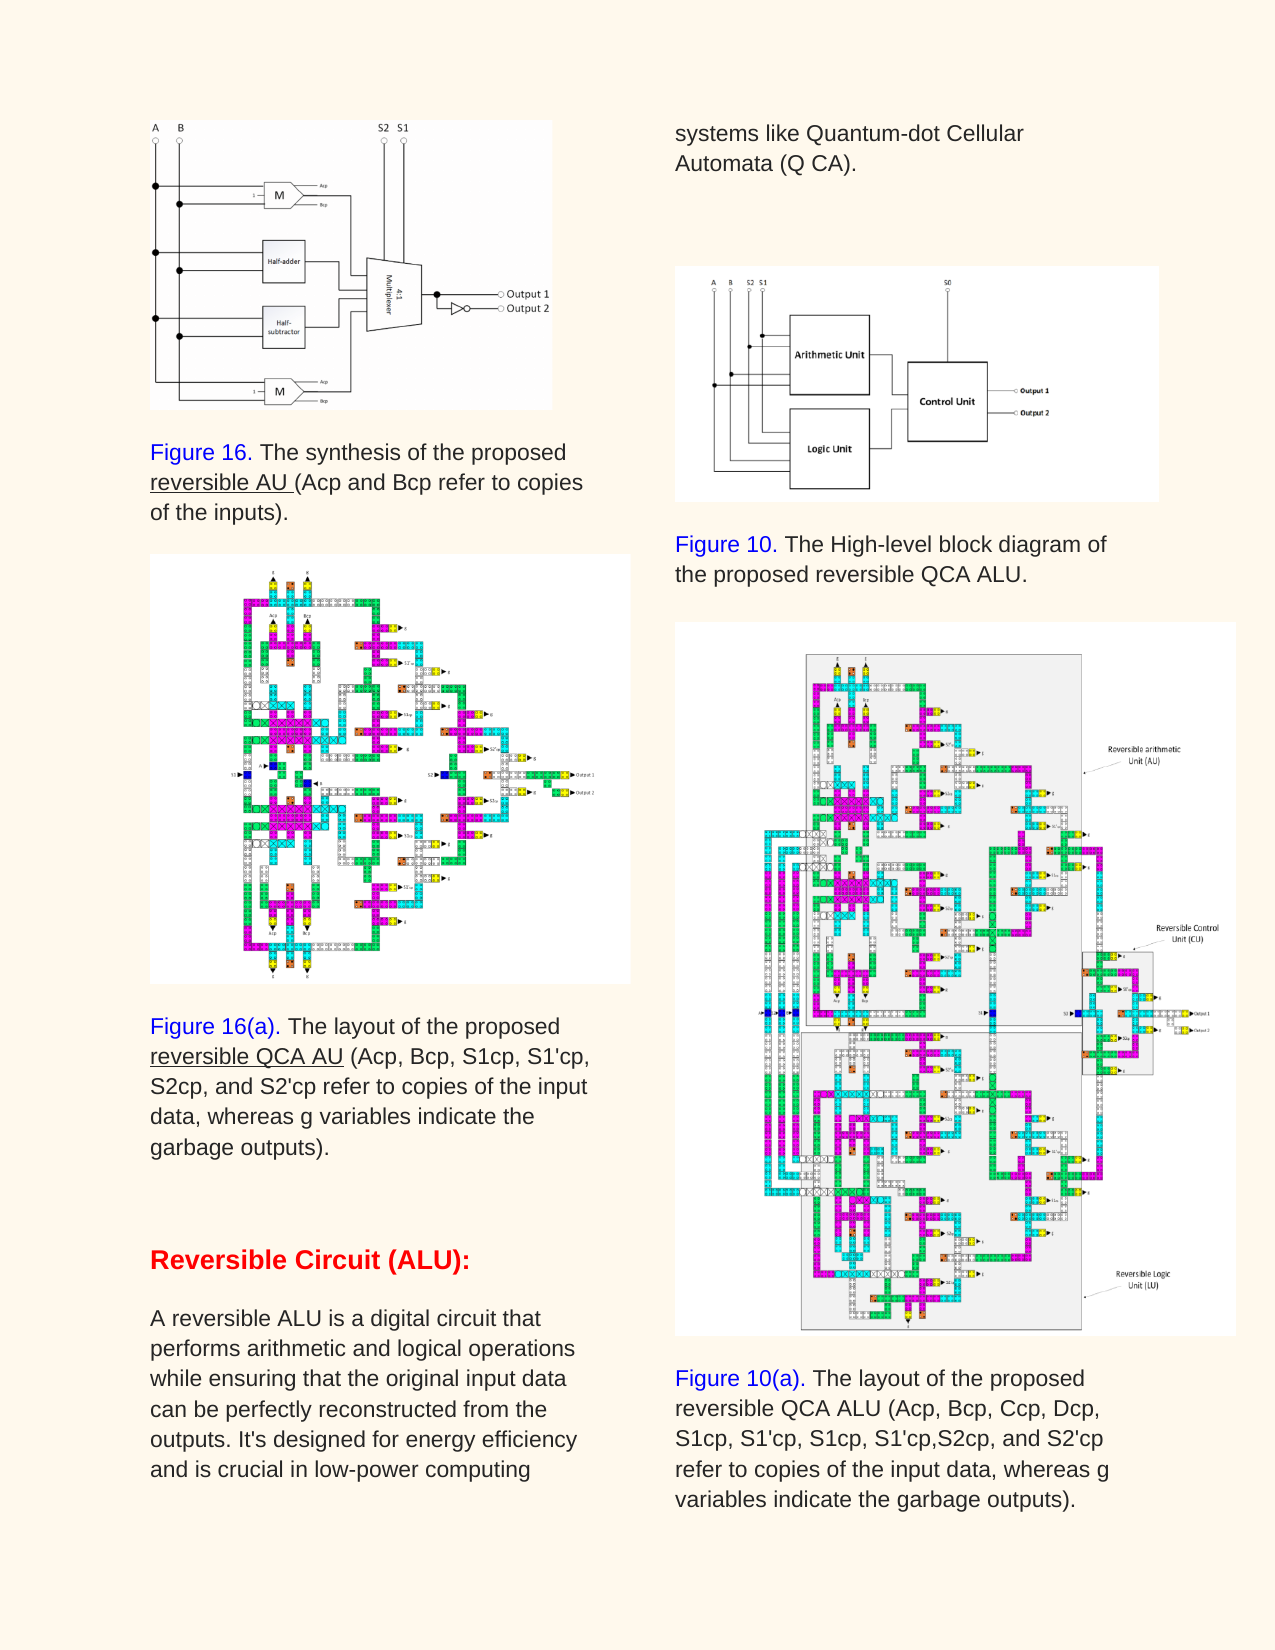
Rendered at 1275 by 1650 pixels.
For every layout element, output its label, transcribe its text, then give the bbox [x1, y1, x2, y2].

picture [675, 622, 1236, 1336]
text Figure 10. The High-level block diagram of the proposed reversible QCA ALU. [675, 531, 1125, 622]
text Reversible Circuit (ALU): [150, 1244, 600, 1275]
text A reversible ALU is a digital circuit that performs arithmetic and logical operations while ensuring that the original input data can be perfectly reconstructed from the outputs. It's designed for energy efficiency and is crucial in low-power computing systems like Quantum-dot Cellular Automata (Q CA). [150, 1305, 600, 1482]
text A reversible ALU is a digital circuit that performs arithmetic and logical operations while ensuring that the original input data can be perfectly reconstructed from the outputs. It's designed for energy efficiency and is crucial in low-power computing systems like Quantum-dot Cellular Automata (Q CA). [675, 120, 1125, 177]
picture [150, 120, 553, 410]
text Figure 10(a). The layout of the proposed reversible QCA ALU (Acp, Bcp, Ccp, Dcp, S1cp, S1'cp, S1cp, S1'cp,S2cp, and S2'cp refer to copies of the input data, whereas g variables indicate the garbage outputs). [675, 1365, 1125, 1512]
picture [150, 554, 631, 984]
picture [675, 266, 1159, 502]
text Figure 16(a). The layout of the proposed reversible QCA AU (Acp, Bcp, S1cp, S1'cp, S2cp, and S2'cp refer to copies of the input data, whereas g variables indicate the garbage outputs). [150, 1013, 600, 1160]
text Figure 16. The synthesis of the proposed reversible AU (Acp and Bcp refer to copies of the inputs). [150, 439, 600, 525]
